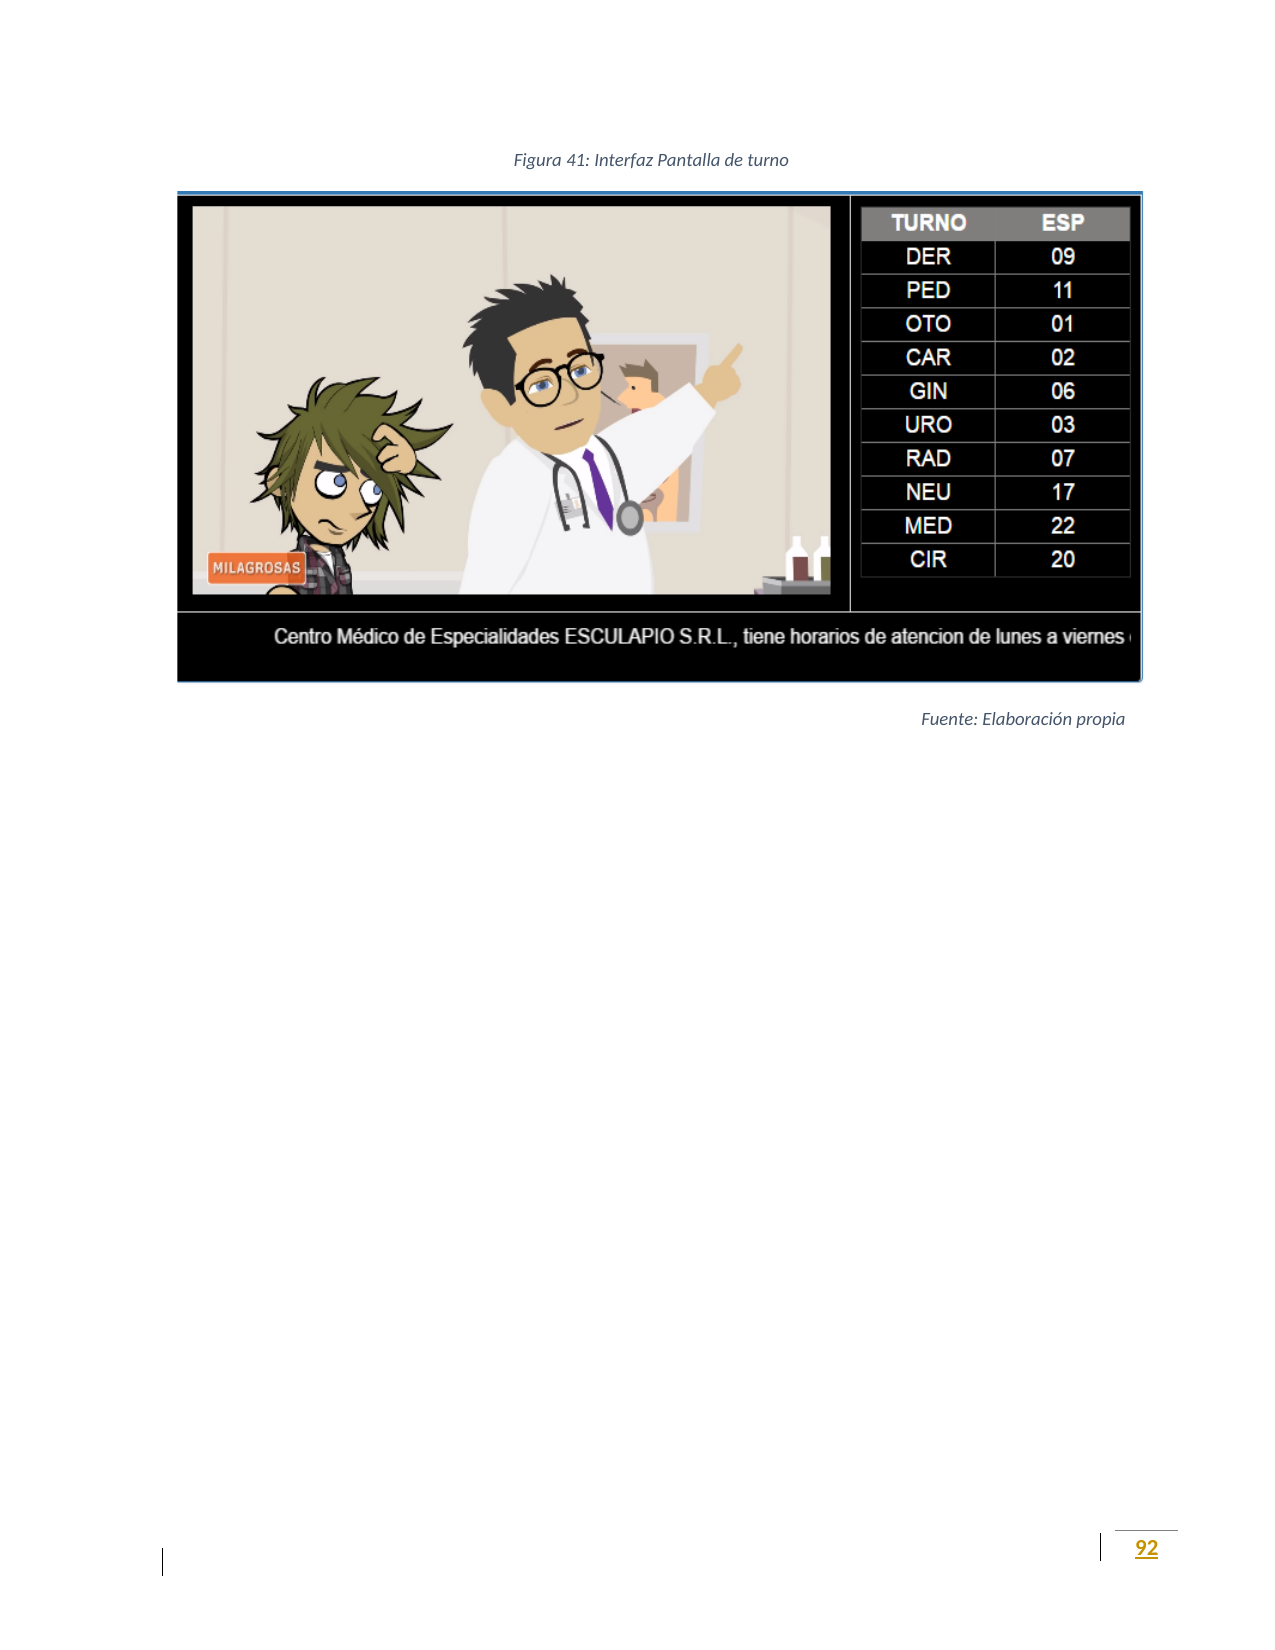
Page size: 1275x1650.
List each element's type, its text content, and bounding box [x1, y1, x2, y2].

picture [177, 191, 1149, 689]
text Fuente: Elaboración propia [177, 708, 1127, 731]
text Figura 41: Interfaz Pantalla de turno [177, 148, 1127, 171]
